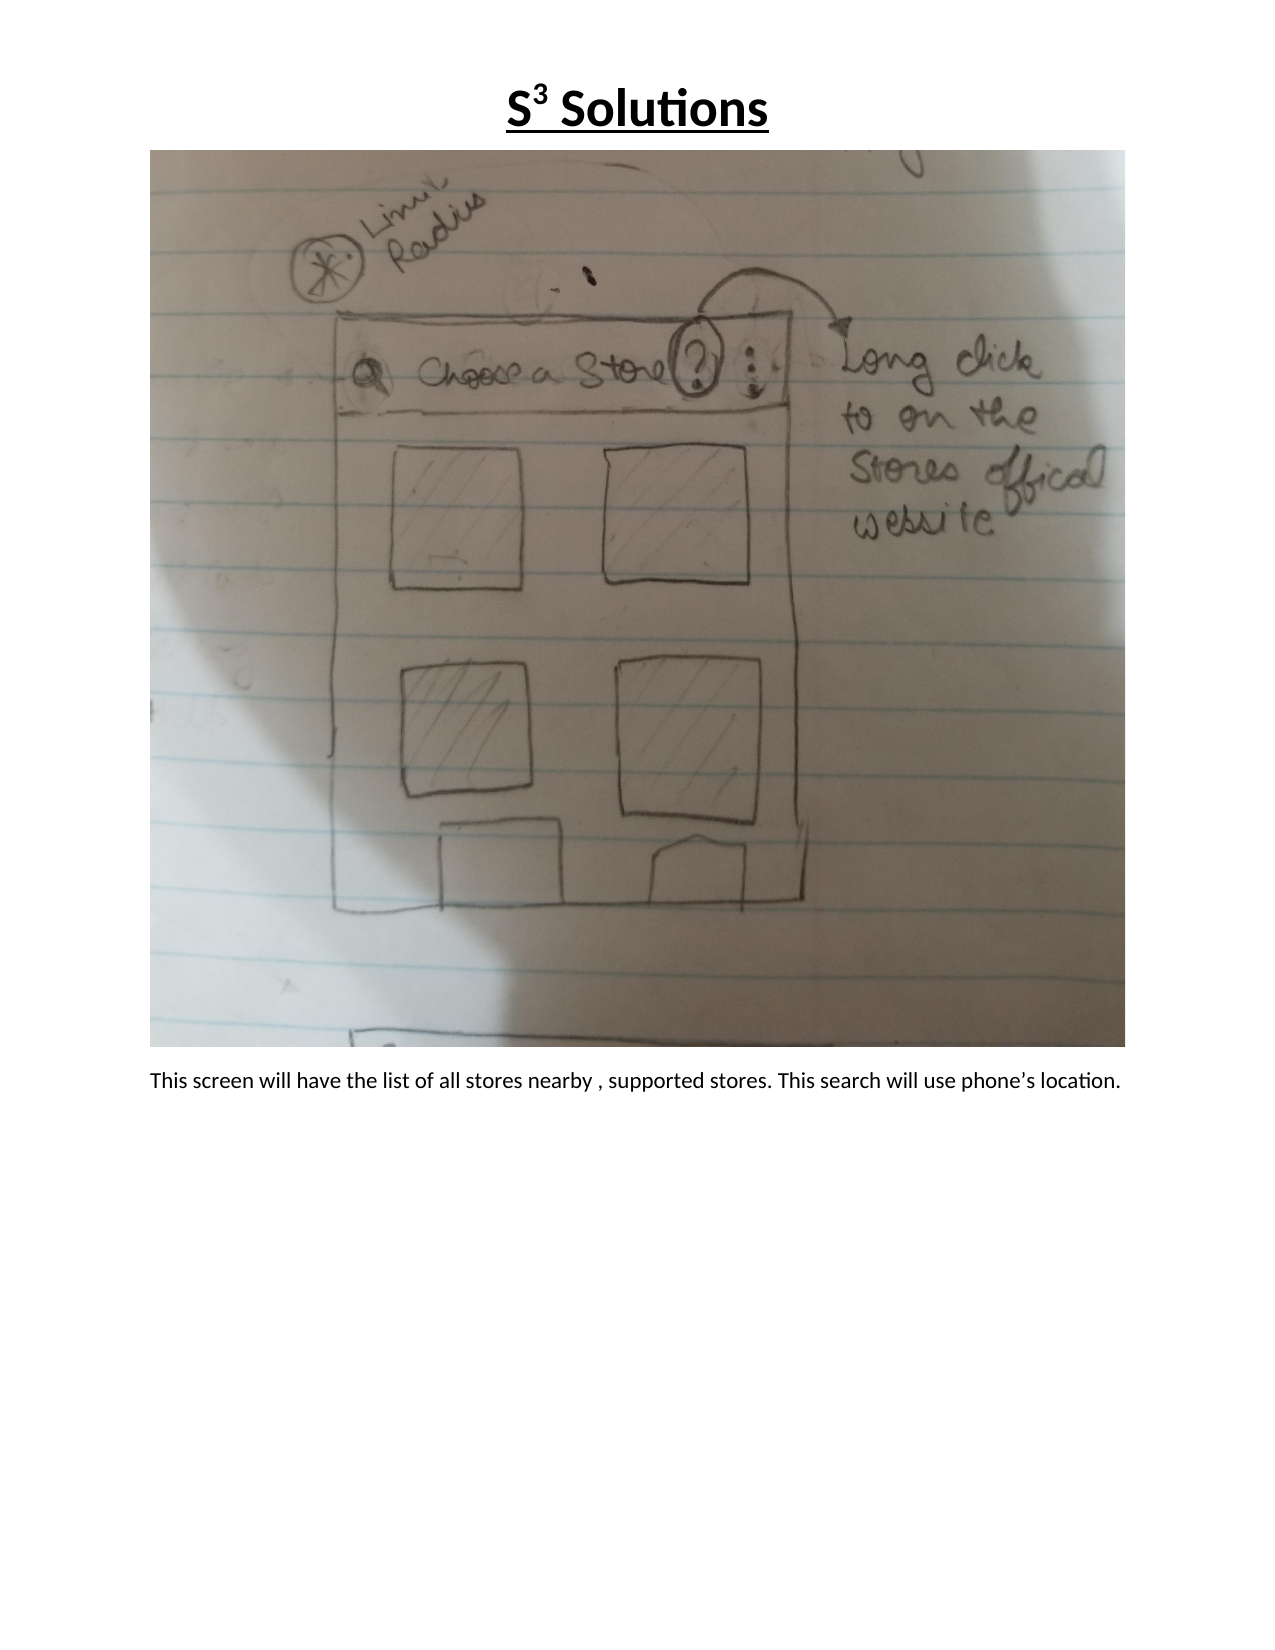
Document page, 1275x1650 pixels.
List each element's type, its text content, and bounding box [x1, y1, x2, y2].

picture [150, 150, 1125, 1047]
text This screen will have the list of all stores nearby , supported stores. This search will use phone’s location. [150, 1066, 1125, 1094]
